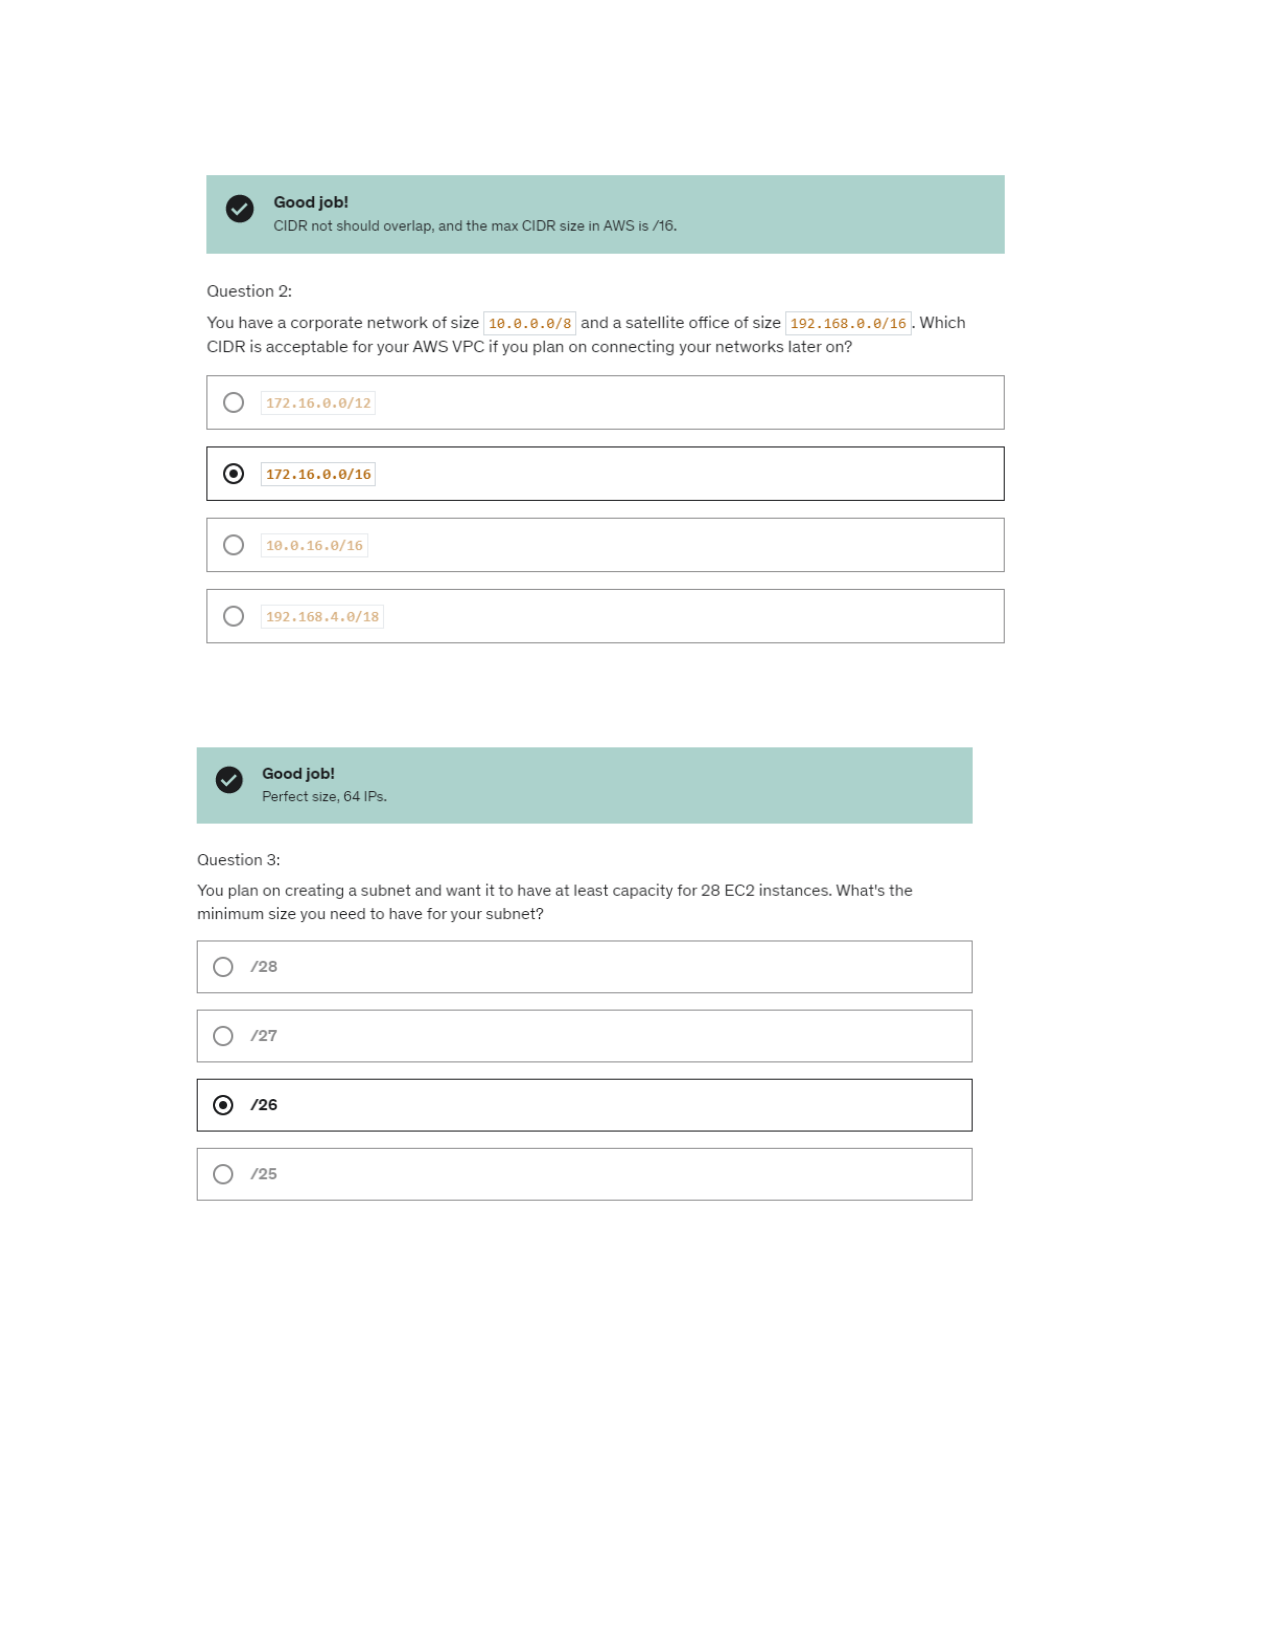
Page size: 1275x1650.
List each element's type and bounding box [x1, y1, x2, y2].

picture [150, 724, 1125, 1221]
picture [150, 150, 1125, 657]
